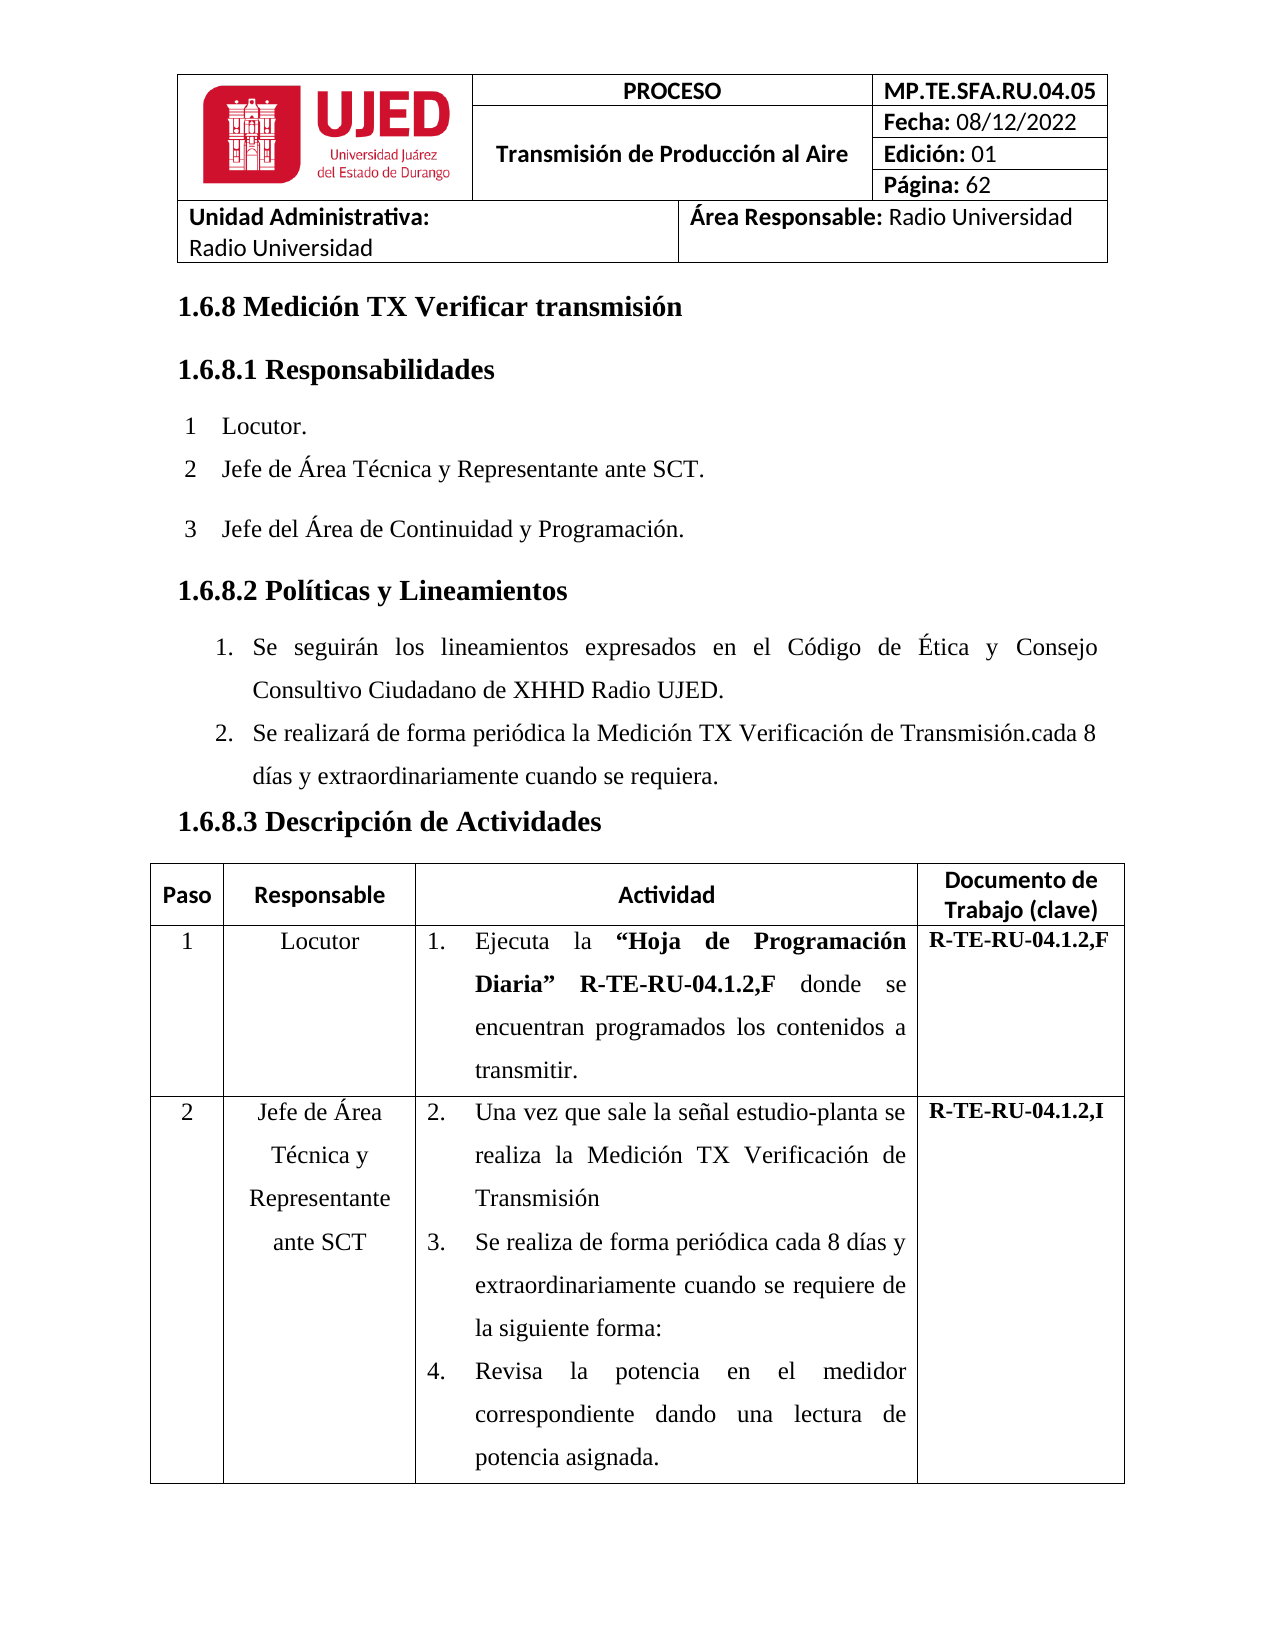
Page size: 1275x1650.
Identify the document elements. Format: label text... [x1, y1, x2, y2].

subtitle 1.6.8.2 Políticas y Lineamientos [177, 573, 1098, 607]
table_header Actividad [416, 864, 917, 925]
list Se seguirán los lineamientos expresados en el Código de Ética y Consejo Consultivo Ciudadano de XHHD Radio UJED. [215, 632, 1098, 704]
table_cell 1 [151, 926, 223, 1096]
table_cell Locutor [224, 926, 415, 1096]
table_cell Jefe de Área Técnica y Representante ante SCT [224, 1097, 415, 1483]
subtitle 1.6.8 Medición TX Verificar transmisión [177, 289, 1098, 322]
table_cell R-TE-RU-04.1.2,F [918, 926, 1124, 1096]
table_header Responsable [224, 864, 415, 925]
table_header Documento de Trabajo (clave) [918, 864, 1124, 925]
list Locutor. [184, 411, 1098, 439]
subtitle 1.6.8.1 Responsabilidades [177, 352, 1098, 386]
picture [188, 75, 457, 193]
table_cell Ejecuta la “Hoja de Programación Diaria” R-TE-RU-04.1.2,F donde se encuentran programados los contenidos a transmitir. [416, 926, 917, 1096]
list Jefe de Área Técnica y Representante ante SCT. [184, 454, 1098, 483]
table_cell R-TE-RU-04.1.2,I [918, 1097, 1124, 1483]
table_cell 2 [151, 1097, 223, 1483]
list Jefe del Área de Continuidad y Programación. [184, 514, 1098, 542]
list Se realizará de forma periódica la Medición TX Verificación de Transmisión.cada 8 días y extraordinariamente cuando se requiera. [215, 718, 1098, 790]
table_header Paso [151, 864, 223, 925]
subtitle 1.6.8.3 Descripción de Actividades [177, 804, 1098, 838]
